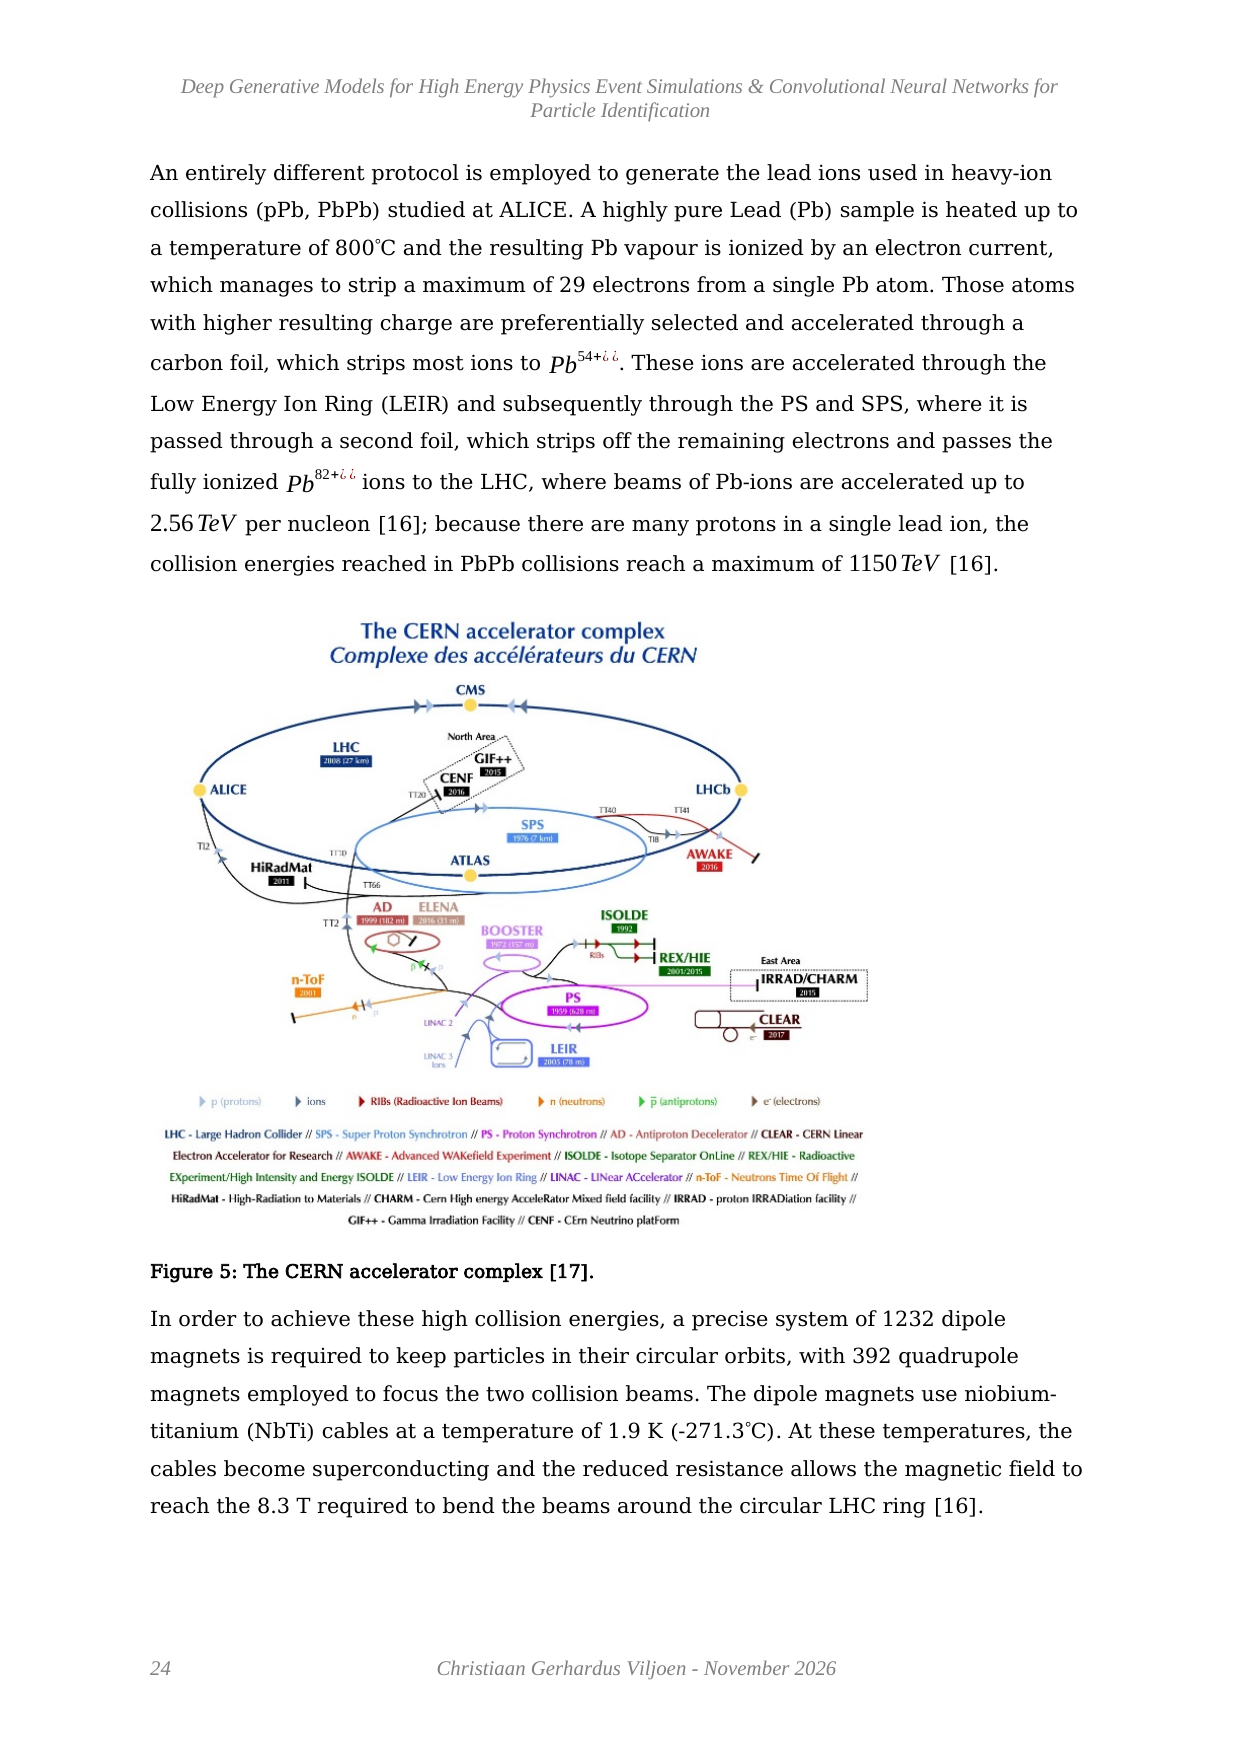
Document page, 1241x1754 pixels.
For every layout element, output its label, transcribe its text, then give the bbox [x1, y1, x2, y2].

text In order to achieve these high collision energies, a precise system of 1232 dipole magnets is required to keep particles in their circular orbits, with 392 quadrupole magnets employed to focus the two collision beams. The dipole magnets use niobium-titanium (NbTi) cables at a temperature of 1.9 K (-271.3C). At these temperatures, the cables become superconducting and the reduced resistance allows the magnetic field to reach the 8.3 T required to bend the beams around the circular LHC ring . [150, 1305, 1090, 1518]
text An entirely different protocol is employed to generate the lead ions used in heavy-ion collisions (pPb, PbPb) studied at ALICE. A highly pure Lead (Pb) sample is heated up to a temperature of 800C and the resulting Pb vapour is ionized by an electron current, which manages to strip a maximum of 29 electrons from a single Pb atom. Those atoms with higher resulting charge are preferentially selected and accelerated through a carbon foil, which strips most ions to . These ions are accelerated through the Low Energy Ion Ring (LEIR) and subsequently through the PS and SPS, where it is passed through a second foil, which strips off the remaining electrons and passes the fully ionized ions to the LHC, where beams of Pb-ions are accelerated up to per nucleon ; because there are many protons in a single lead ion, the collision energies reached in PbPb collisions reach a maximum of . [150, 159, 1090, 577]
picture [150, 602, 876, 1247]
text Figure 5: The CERN accelerator complex . [150, 1259, 1090, 1282]
